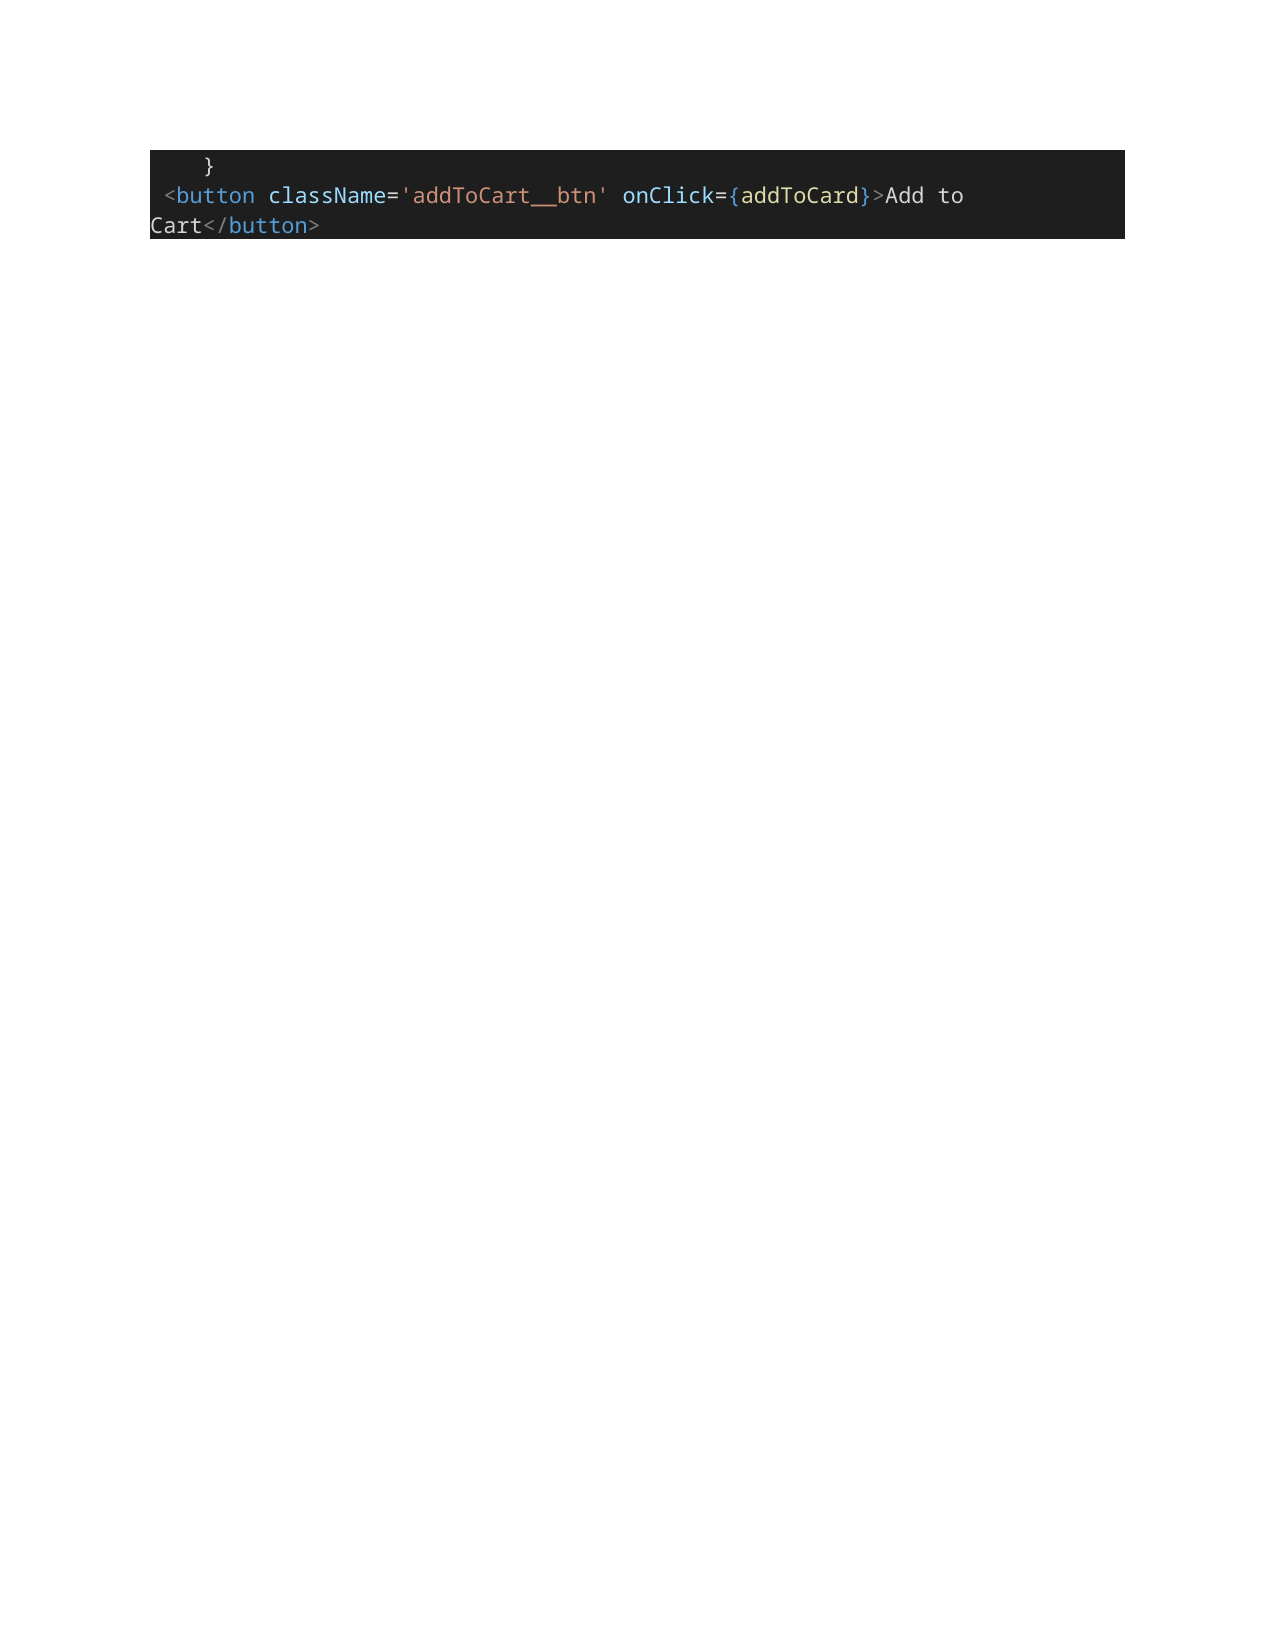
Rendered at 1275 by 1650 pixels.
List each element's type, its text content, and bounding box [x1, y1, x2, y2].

text } [150, 150, 1125, 180]
text <button className='addToCart__btn' onClick={addToCard}>Add to Cart</button> [150, 180, 1125, 239]
